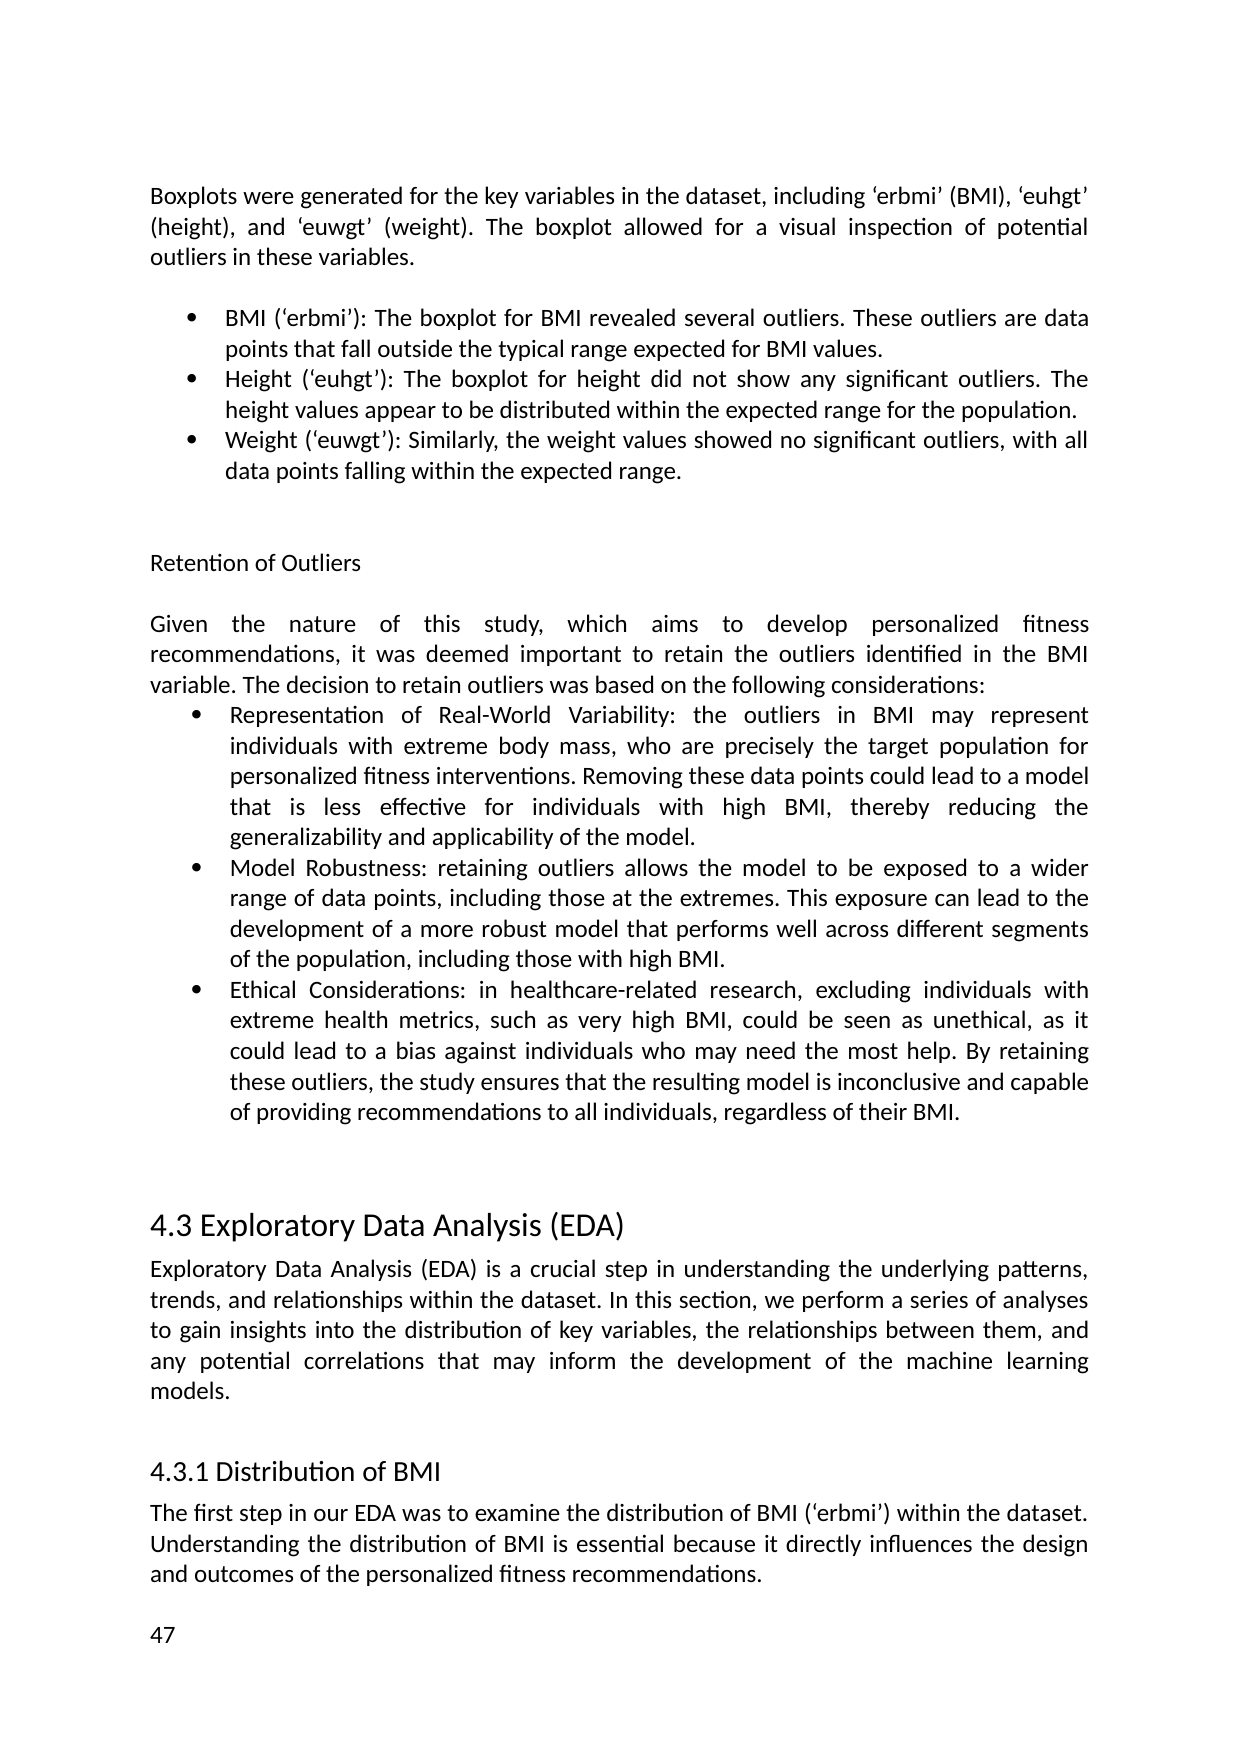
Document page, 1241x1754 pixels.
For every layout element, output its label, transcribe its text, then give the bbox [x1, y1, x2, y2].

subtitle 4.3 Exploratory Data Analysis (EDA) [150, 1204, 1090, 1245]
list Weight (‘euwgt’): Similarly, the weight values showed no significant outliers, with all data points falling within the expected range. [187, 425, 1090, 486]
list Model Robustness: retaining outliers allows the model to be exposed to a wider range of data points, including those at the extremes. This exposure can lead to the development of a more robust model that performs well across different segments of the population, including those with high BMI. [192, 852, 1090, 974]
text Boxplots were generated for the key variables in the dataset, including ‘erbmi’ (BMI), ‘euhgt’ (height), and ‘euwgt’ (weight). The boxplot allowed for a visual inspection of potential outliers in these variables. [150, 181, 1090, 272]
subtitle 4.3.1 Distribution of BMI [150, 1453, 1090, 1489]
list Ethical Considerations: in healthcare-related research, excluding individuals with extreme health metrics, such as very high BMI, could be seen as unethical, as it could lead to a bias against individuals who may need the most help. By retaining these outliers, the study ensures that the resulting model is inconclusive and capable of providing recommendations to all individuals, regardless of their BMI. [192, 974, 1090, 1127]
text The first step in our EDA was to examine the distribution of BMI (‘erbmi’) within the dataset. Understanding the distribution of BMI is essential because it directly influences the design and outcomes of the personalized fitness recommendations. [150, 1497, 1090, 1589]
text Given the nature of this study, which aims to develop personalized fitness recommendations, it was deemed important to retain the outliers identified in the BMI variable. The decision to retain outliers was based on the following considerations: [150, 608, 1090, 699]
list BMI (‘erbmi’): The boxplot for BMI revealed several outliers. These outliers are data points that fall outside the typical range expected for BMI values. [187, 303, 1090, 364]
text Retention of Outliers [150, 547, 1090, 577]
list Representation of Real-World Variability: the outliers in BMI may represent individuals with extreme body mass, who are precisely the target population for personalized fitness interventions. Removing these data points could lead to a model that is less effective for individuals with high BMI, thereby reducing the generalizability and applicability of the model. [192, 699, 1090, 852]
text Exploratory Data Analysis (EDA) is a crucial step in understanding the underlying patterns, trends, and relationships within the dataset. In this section, we perform a series of analyses to gain insights into the distribution of key variables, the relationships between them, and any potential correlations that may inform the development of the machine learning models. [150, 1253, 1090, 1406]
list Height (‘euhgt’): The boxplot for height did not show any significant outliers. The height values appear to be distributed within the expected range for the population. [187, 364, 1090, 425]
